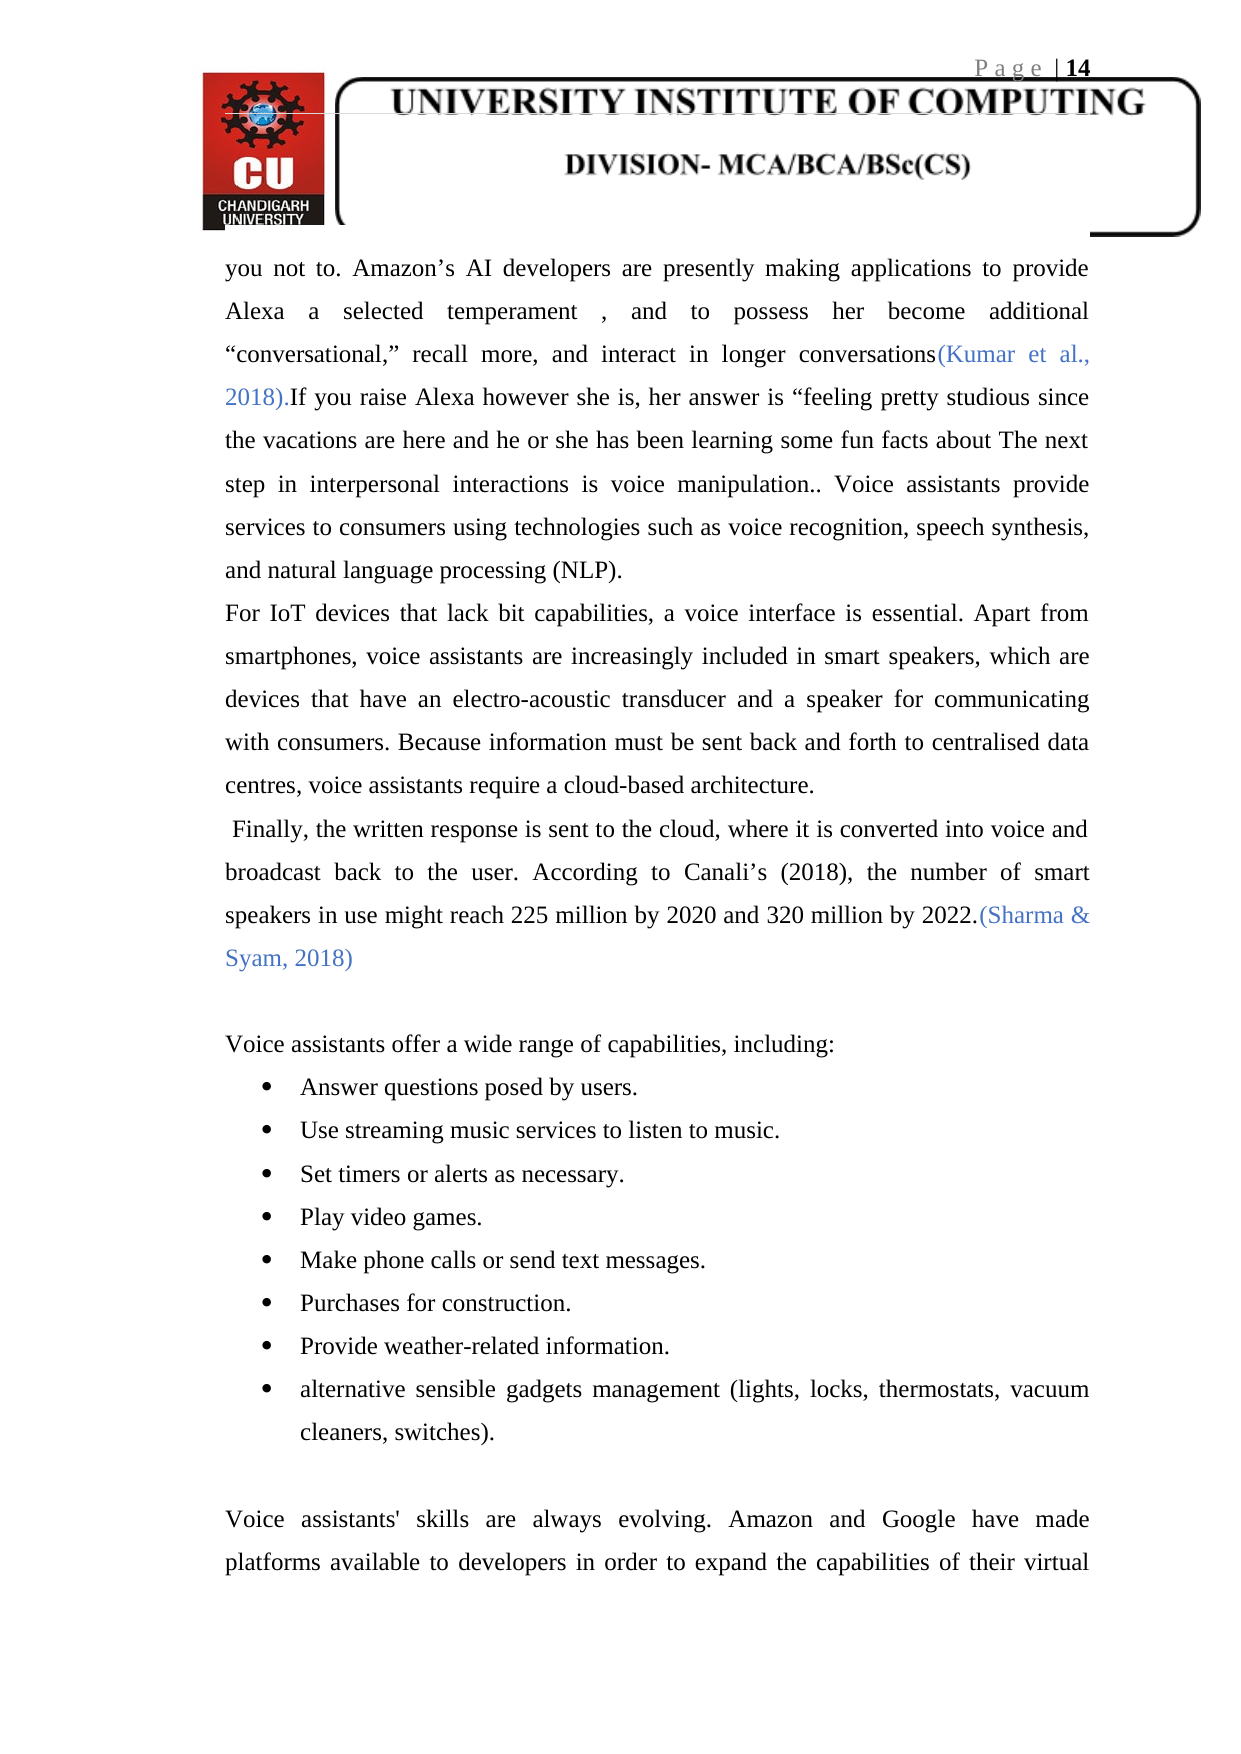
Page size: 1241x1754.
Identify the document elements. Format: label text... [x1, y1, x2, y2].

list alternative sensible gadgets management (lights, locks, thermostats, vacuum cleaners, switches). [262, 1374, 1090, 1446]
list Provide weather-related information. [262, 1331, 1090, 1360]
list Play video games. [262, 1202, 1090, 1231]
text For IoT devices that lack bit capabilities, a voice interface is essential. Apart from smartphones, voice assistants are increasingly included in smart speakers, which are devices that have an electro-acoustic transducer and a speaker for communicating with consumers. Because information must be sent back and forth to centralised data centres, voice assistants require a cloud-based architecture. [225, 598, 1090, 799]
list Set timers or alerts as necessary. [262, 1159, 1090, 1187]
picture [160, 66, 1201, 237]
list Make phone calls or send text messages. [262, 1245, 1090, 1274]
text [225, 1504, 1090, 1576]
list Use streaming music services to listen to music. [262, 1116, 1090, 1144]
list Answer questions posed by users. [262, 1072, 1090, 1101]
list Purchases for construction. [262, 1288, 1090, 1317]
text Voice assistants offer a wide range of capabilities, including: [225, 1029, 1090, 1058]
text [225, 225, 1090, 584]
text Finally, the written response is sent to the cloud, where it is converted into voice and broadcast back to the user. According to Canali’s (2018), the number of smart speakers in use might reach 225 million by 2020 and 320 million by 2022.(Sharma & Syam, 2018) [225, 814, 1090, 972]
